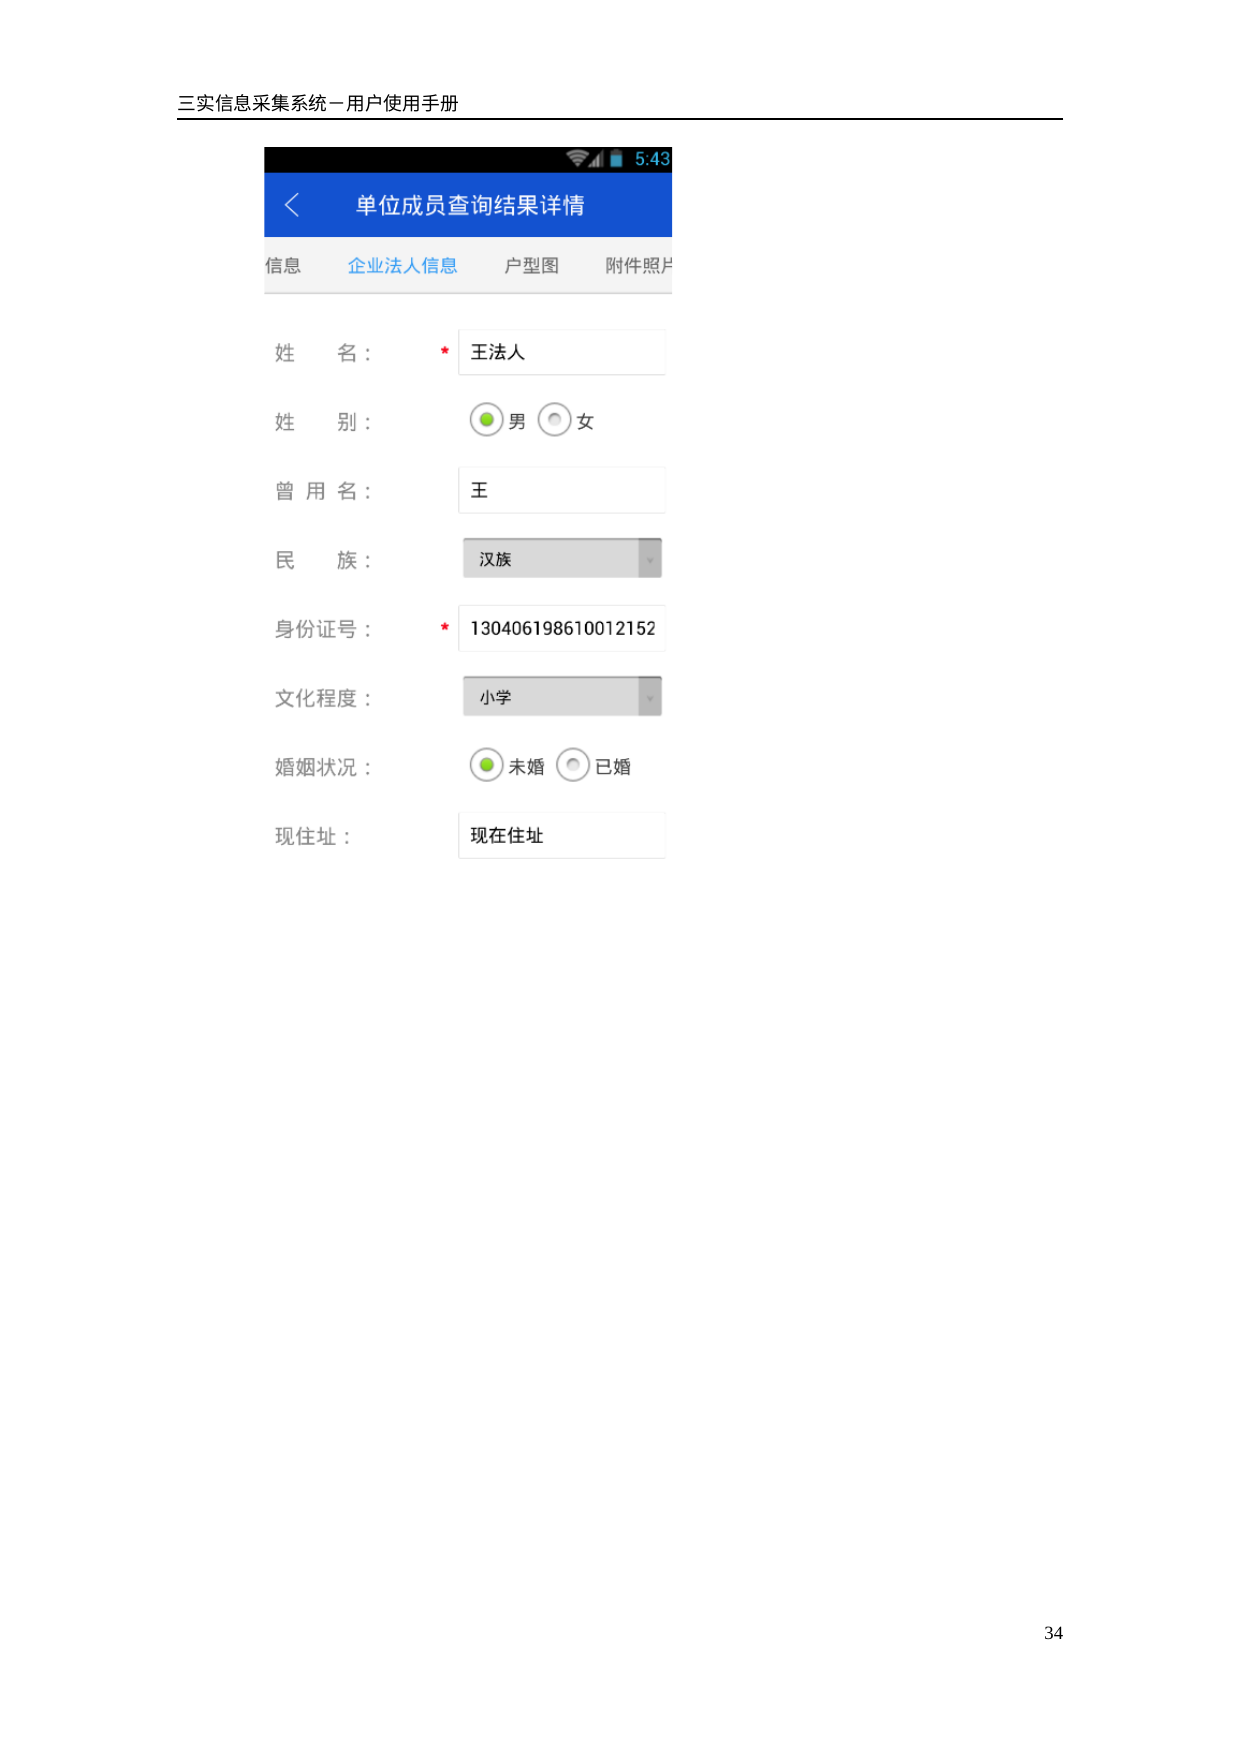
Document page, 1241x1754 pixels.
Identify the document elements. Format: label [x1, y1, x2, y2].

picture [264, 147, 673, 875]
